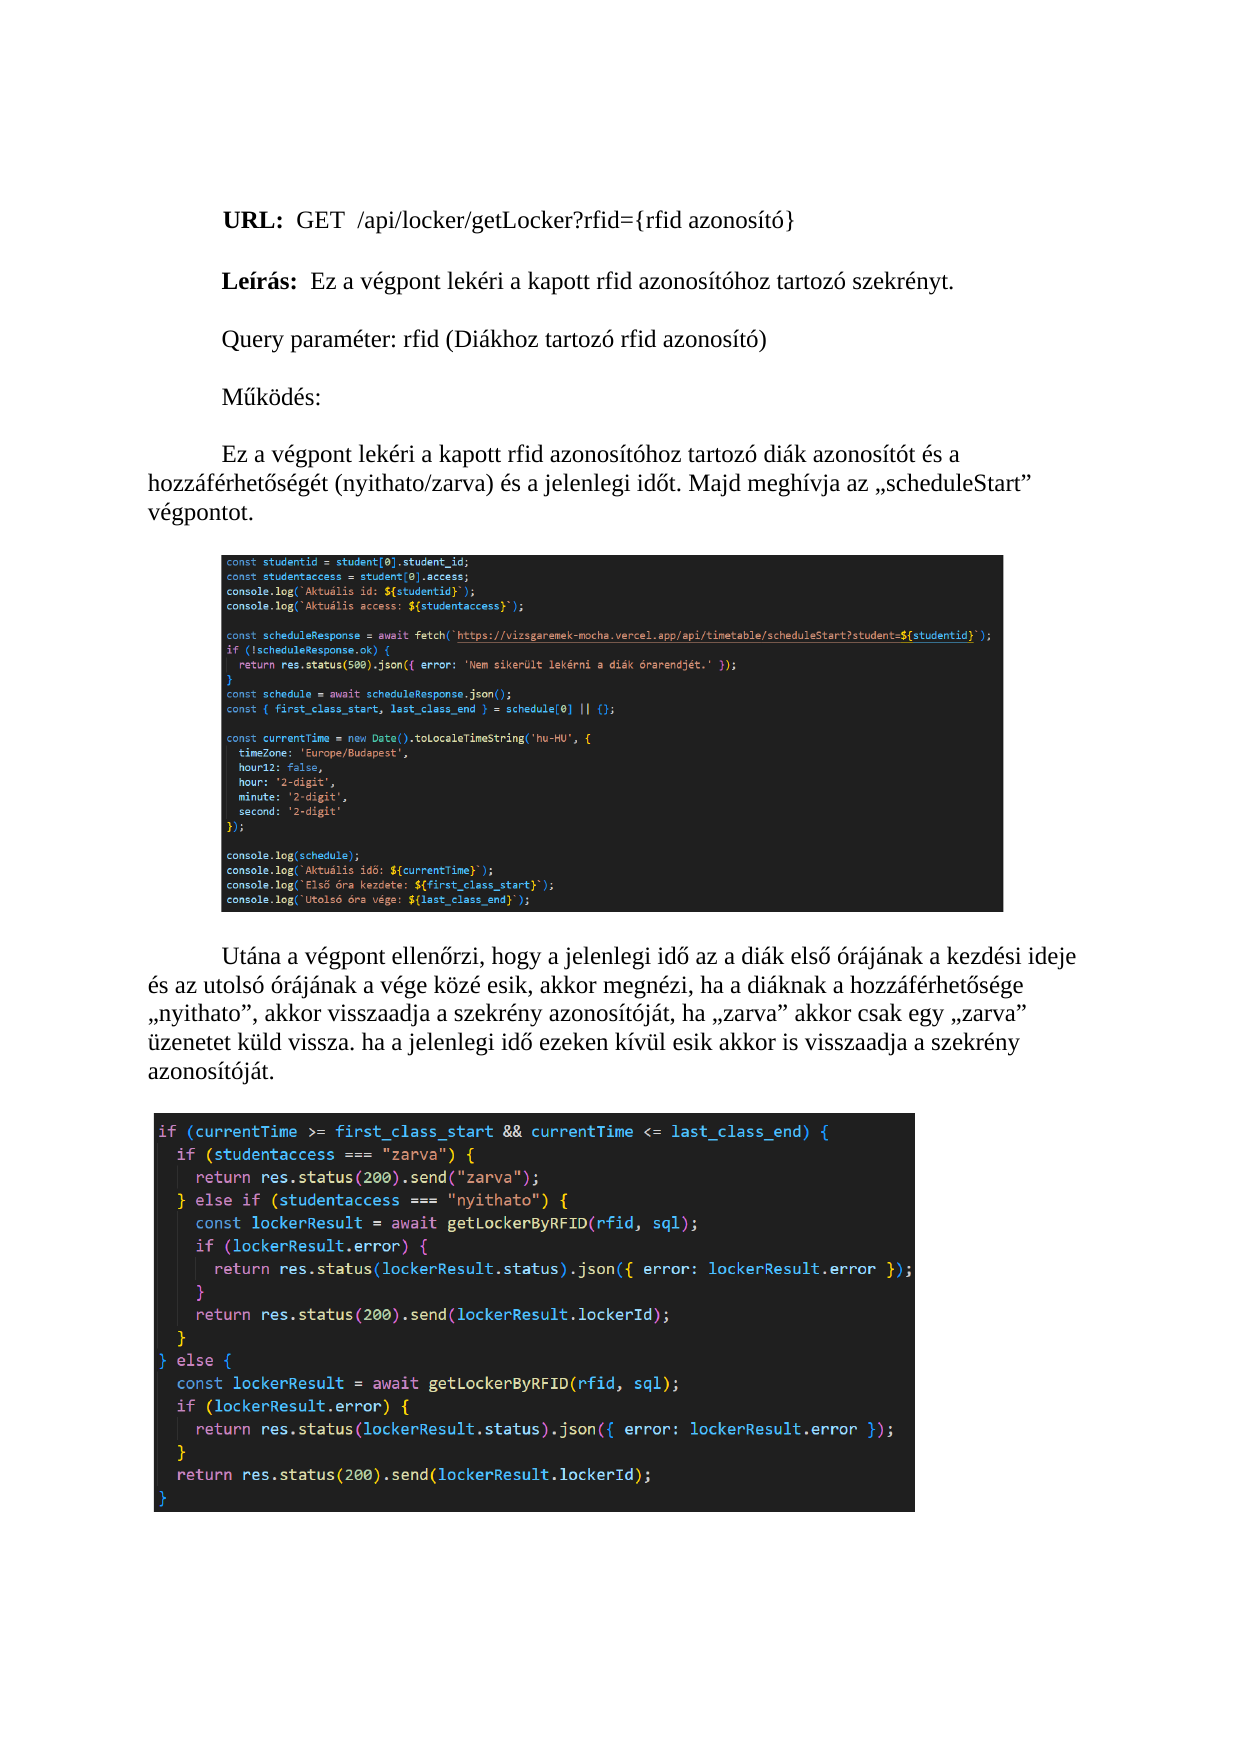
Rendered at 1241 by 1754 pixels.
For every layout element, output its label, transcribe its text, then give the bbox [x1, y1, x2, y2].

picture [221, 555, 1004, 912]
text Query paraméter: rfid (Diákhoz tartozó rfid azonosító) [148, 324, 1093, 352]
text Leírás: Ez a végpont lekéri a kapott rfid azonosítóhoz tartozó szekrényt. [148, 266, 1093, 294]
text Ez a végpont lekéri a kapott rfid azonosítóhoz tartozó diák azonosítót és a hozzáférhetőségét (nyithato/zarva) és a jelenlegi időt. Majd meghívja az „scheduleStart” végpontot. [148, 439, 1093, 526]
text Utána a végpont ellenőrzi, hogy a jelenlegi idő az a diák első órájának a kezdési ideje és az utolsó órájának a vége közé esik, akkor megnézi, ha a diáknak a hozzáférhetősége „nyithato”, akkor visszaadja a szekrény azonosítóját, ha „zarva” akkor csak egy „zarva” üzenetet küld vissza. ha a jelenlegi idő ezeken kívül esik akkor is visszaadja a szekrény azonosítóját. [148, 941, 1093, 1085]
list URL: GET /api/locker/getLocker?rfid={rfid azonosító} [223, 206, 1093, 234]
text Működés: [148, 382, 1093, 410]
picture [153, 1113, 915, 1512]
